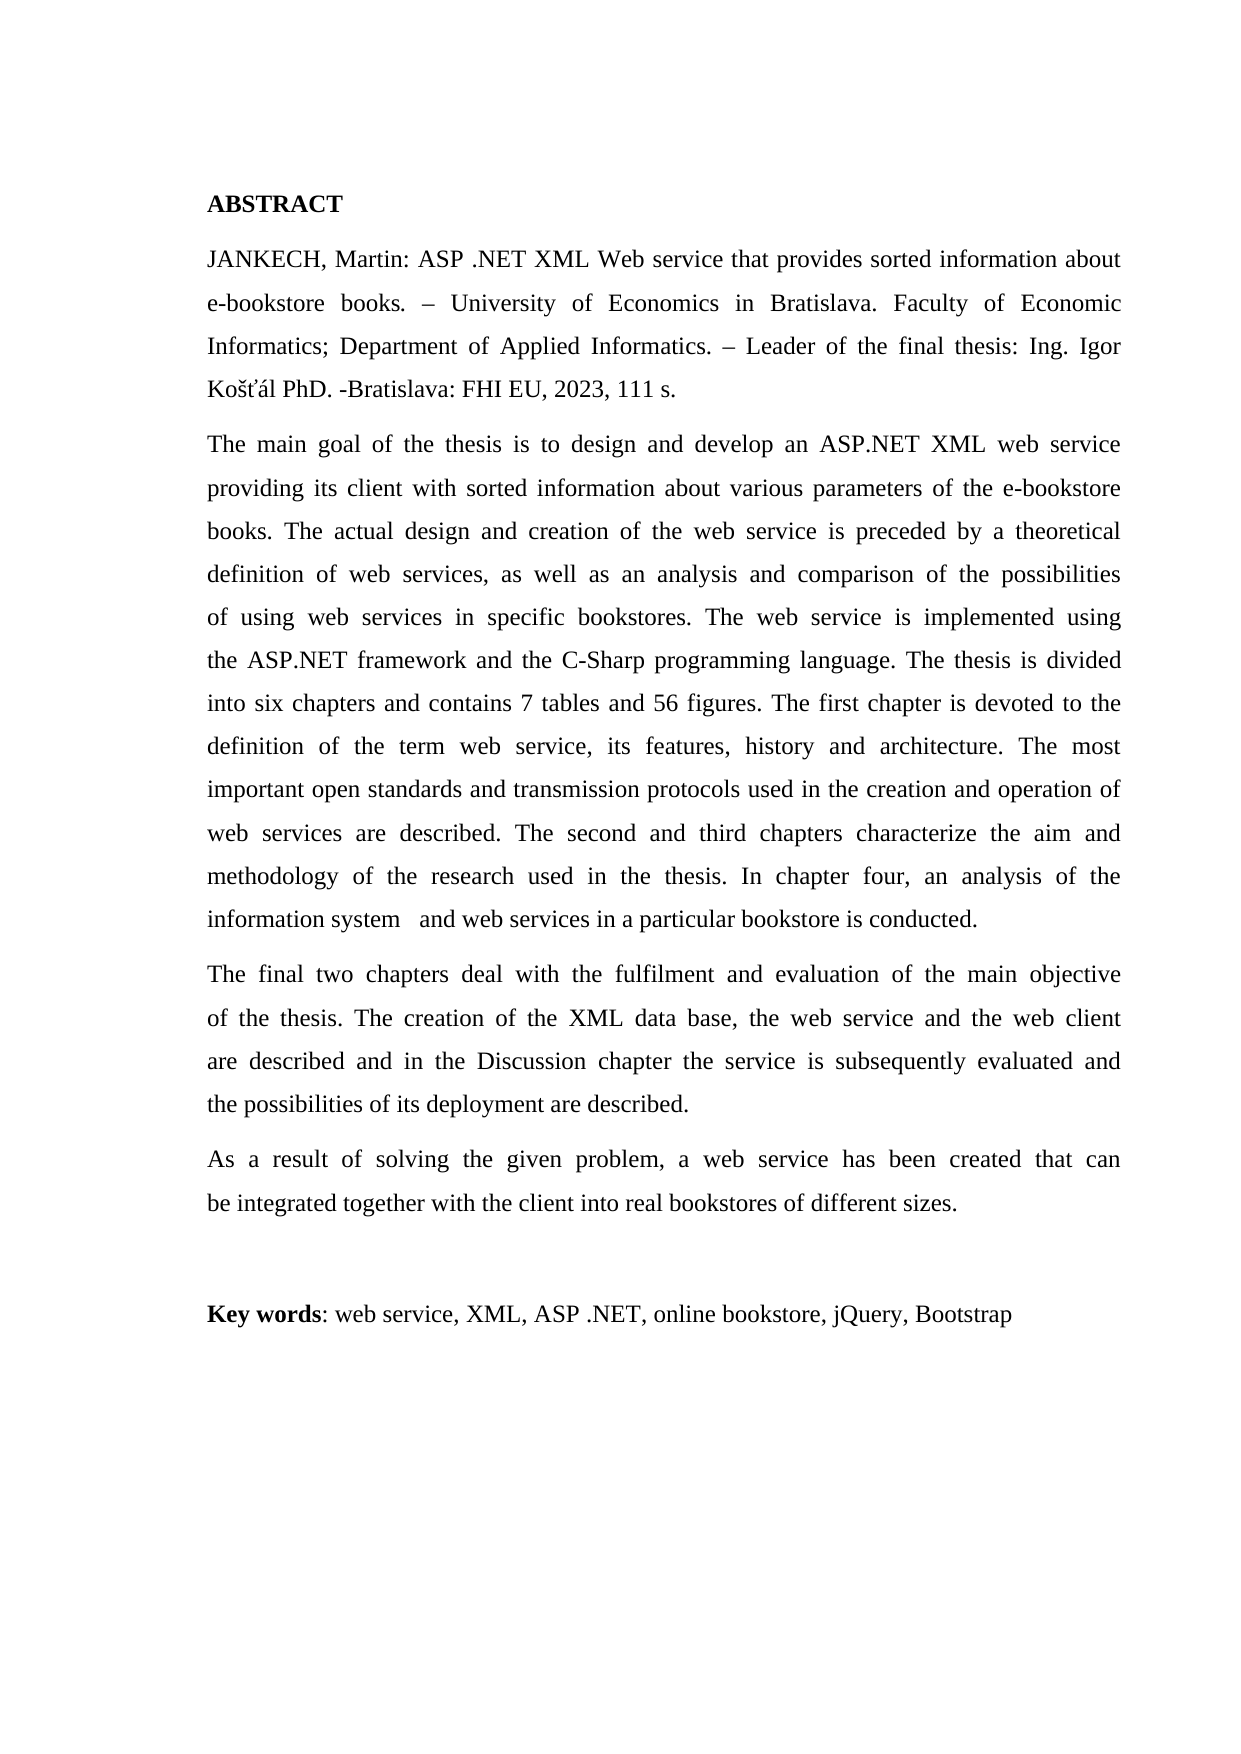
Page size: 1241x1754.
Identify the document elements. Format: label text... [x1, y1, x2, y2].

text The main goal of the thesis is to design and develop an ASP.NET XML web service providing its client with sorted information about various parameters of the e-bookstore books. The actual design and creation of the web service is preceded by a theoretical definition of web services, as well as an analysis and comparison of the possibilities of using web services in specific bookstores. The web service is implemented using the ASP.NET framework and the C-Sharp programming language. The thesis is divided into six chapters and contains 7 tables and 56 figures. The first chapter is devoted to the definition of the term web service, its features, history and architecture. The most important open standards and transmission protocols used in the creation and operation of web services are described. The second and third chapters characterize the aim and methodology of the research used in the thesis. In chapter four, an analysis of the information system and web services in a particular bookstore is conducted. [207, 429, 1122, 933]
text As a result of solving the given problem, a web service has been created that can be integrated together with the client into real bookstores of different sizes. [207, 1144, 1122, 1216]
text Key words: web service, XML, ASP .NET, online bookstore, jQuery, Bootstrap [207, 1299, 1122, 1328]
text ABSTRACT [207, 189, 1122, 218]
text The final two chapters deal with the fulfilment and evaluation of the main objective of the thesis. The creation of the XML data base, the web service and the web client are described and in the Discussion chapter the service is subsequently evaluated and the possibilities of its deployment are described. [207, 959, 1122, 1118]
text JANKECH, Martin: ASP .NET XML Web service that provides sorted information about e-bookstore books. – University of Economics in Bratislava. Faculty of Economic Informatics; Department of Applied Informatics. – Leader of the final thesis: Ing. Igor Košťál PhD. -Bratislava: FHI EU, 2023, 111 s. [207, 244, 1122, 403]
